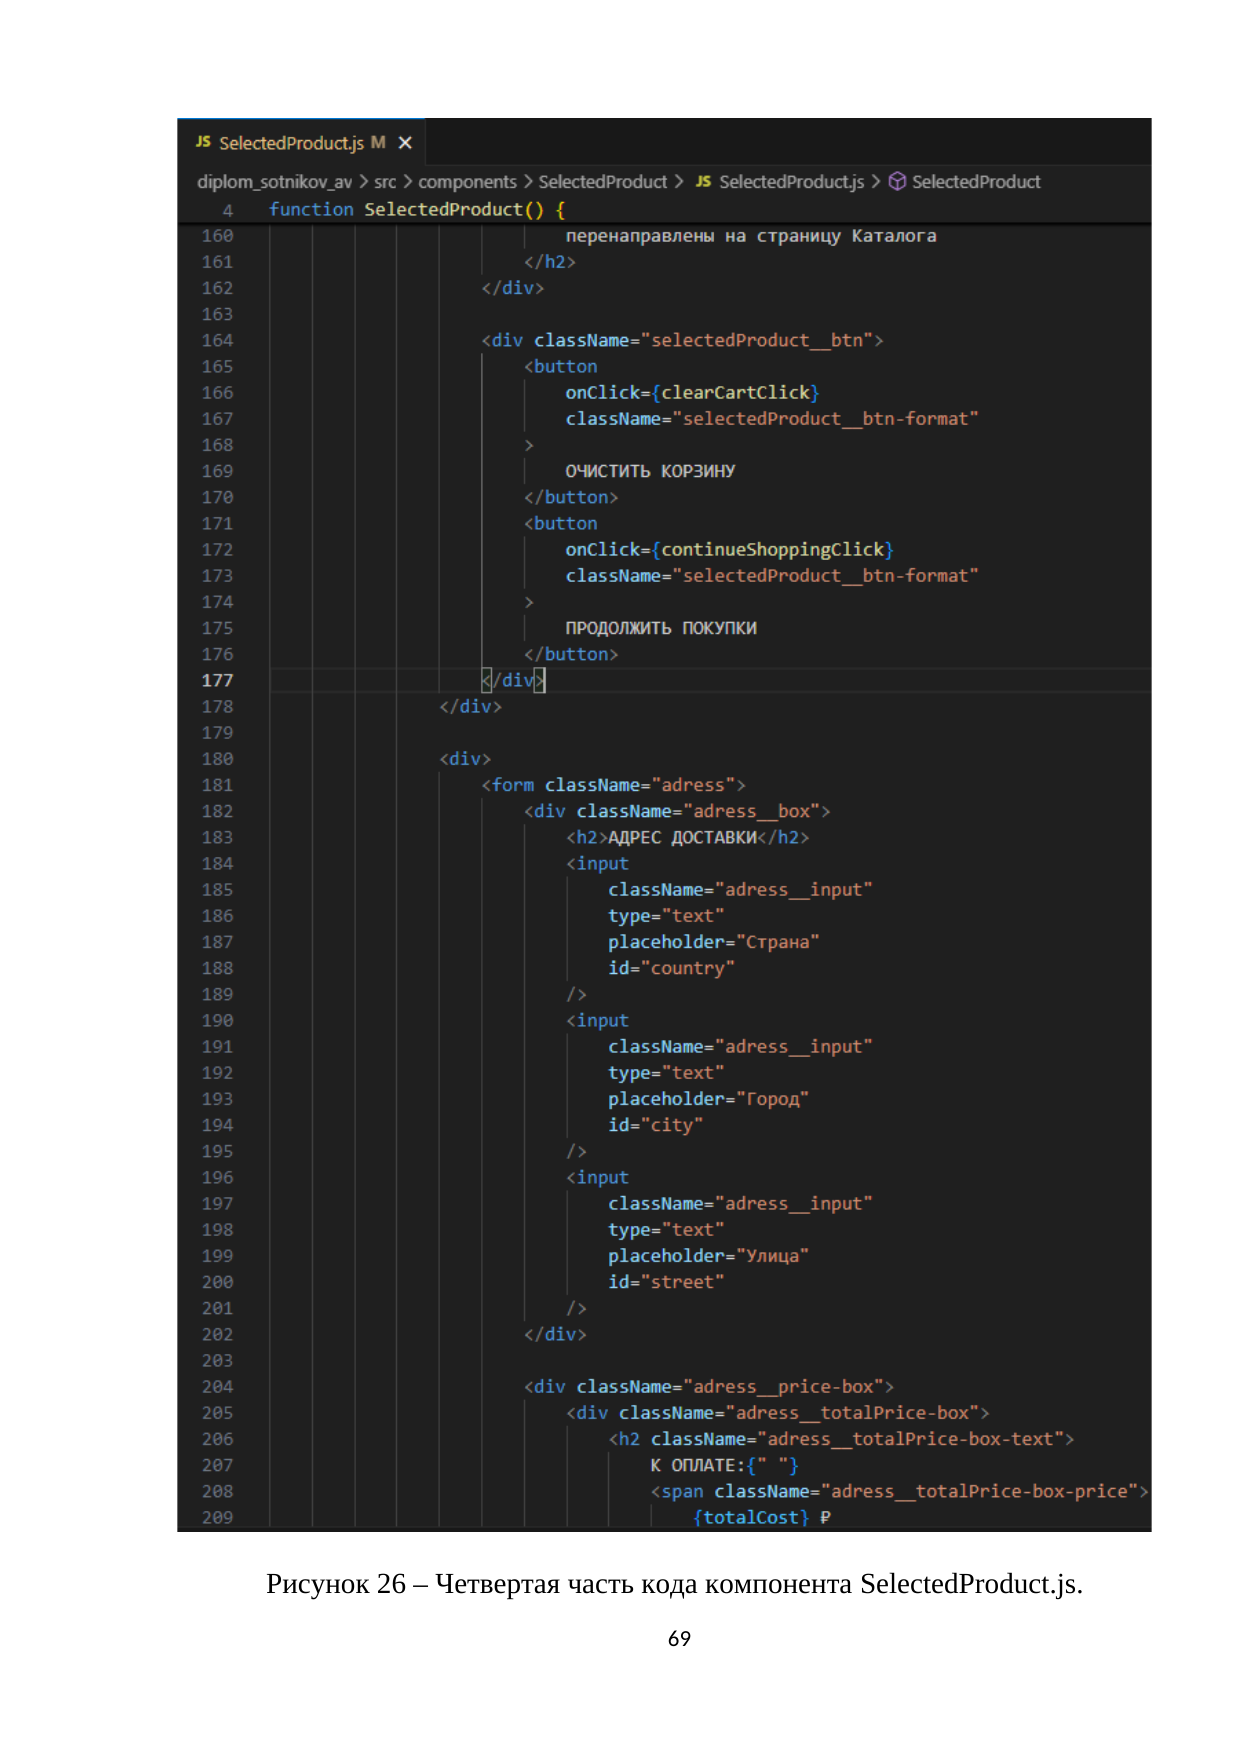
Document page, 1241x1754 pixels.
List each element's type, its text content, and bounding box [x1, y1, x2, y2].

text Рисунок 26 – Четвертая часть кода компонента SelectedProduct.js. [177, 1567, 1181, 1600]
picture [177, 118, 1152, 1532]
